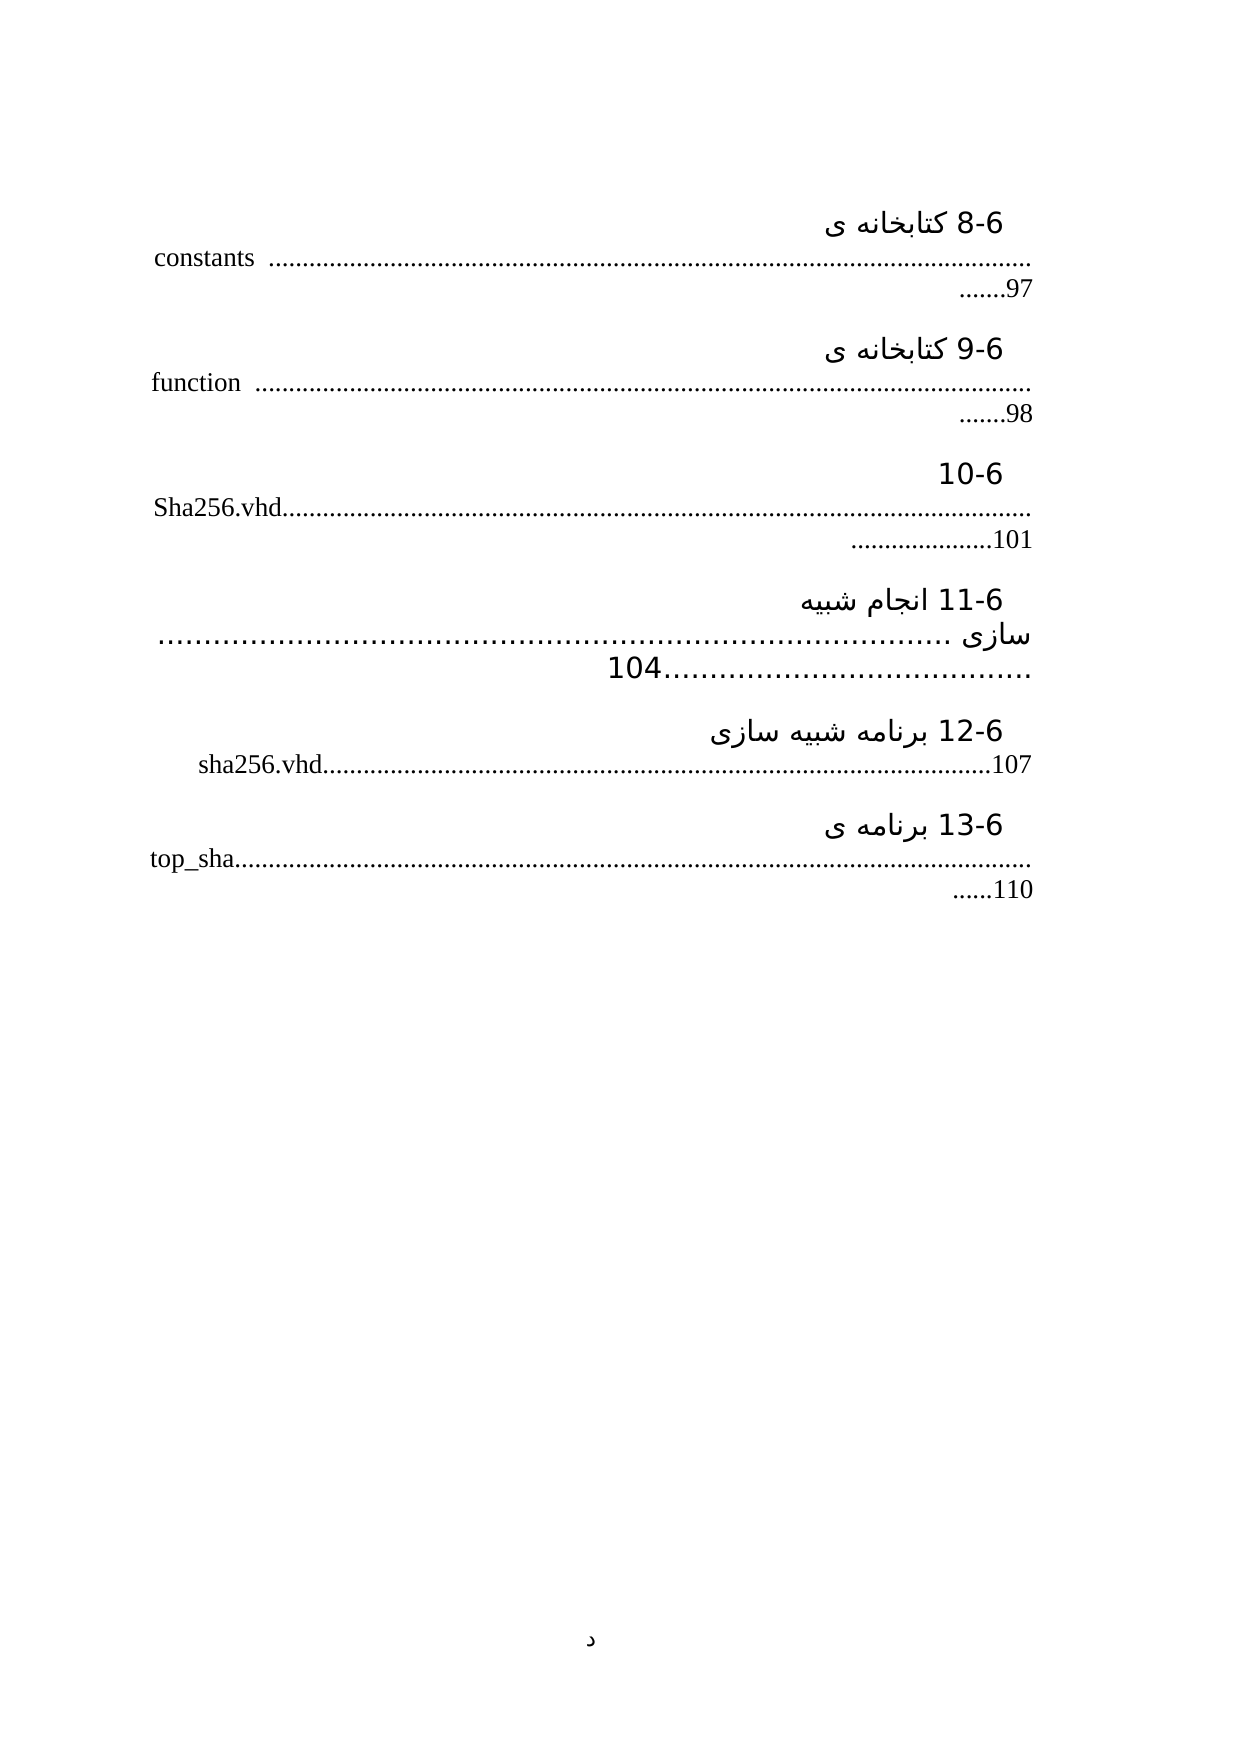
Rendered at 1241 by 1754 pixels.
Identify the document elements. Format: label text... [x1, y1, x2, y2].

text 13-6 برنامه ی top_sha............................................................................................................................110 [148, 808, 1033, 904]
text 8-6 کتابخانه ی constants ........................................................................................................................97 [148, 207, 1033, 303]
text 9-6 کتابخانه ی function ..........................................................................................................................98 [148, 332, 1033, 428]
text 12-6 برنامه شبیه سازی sha256.vhd...................................................................................................107 [148, 714, 1033, 779]
text 11-6 انجام شبیه سازی ..............................................................................................................................104 [148, 583, 1033, 685]
text 10-6 Sha256.vhd....................................................................................................................................101 [148, 458, 1033, 554]
